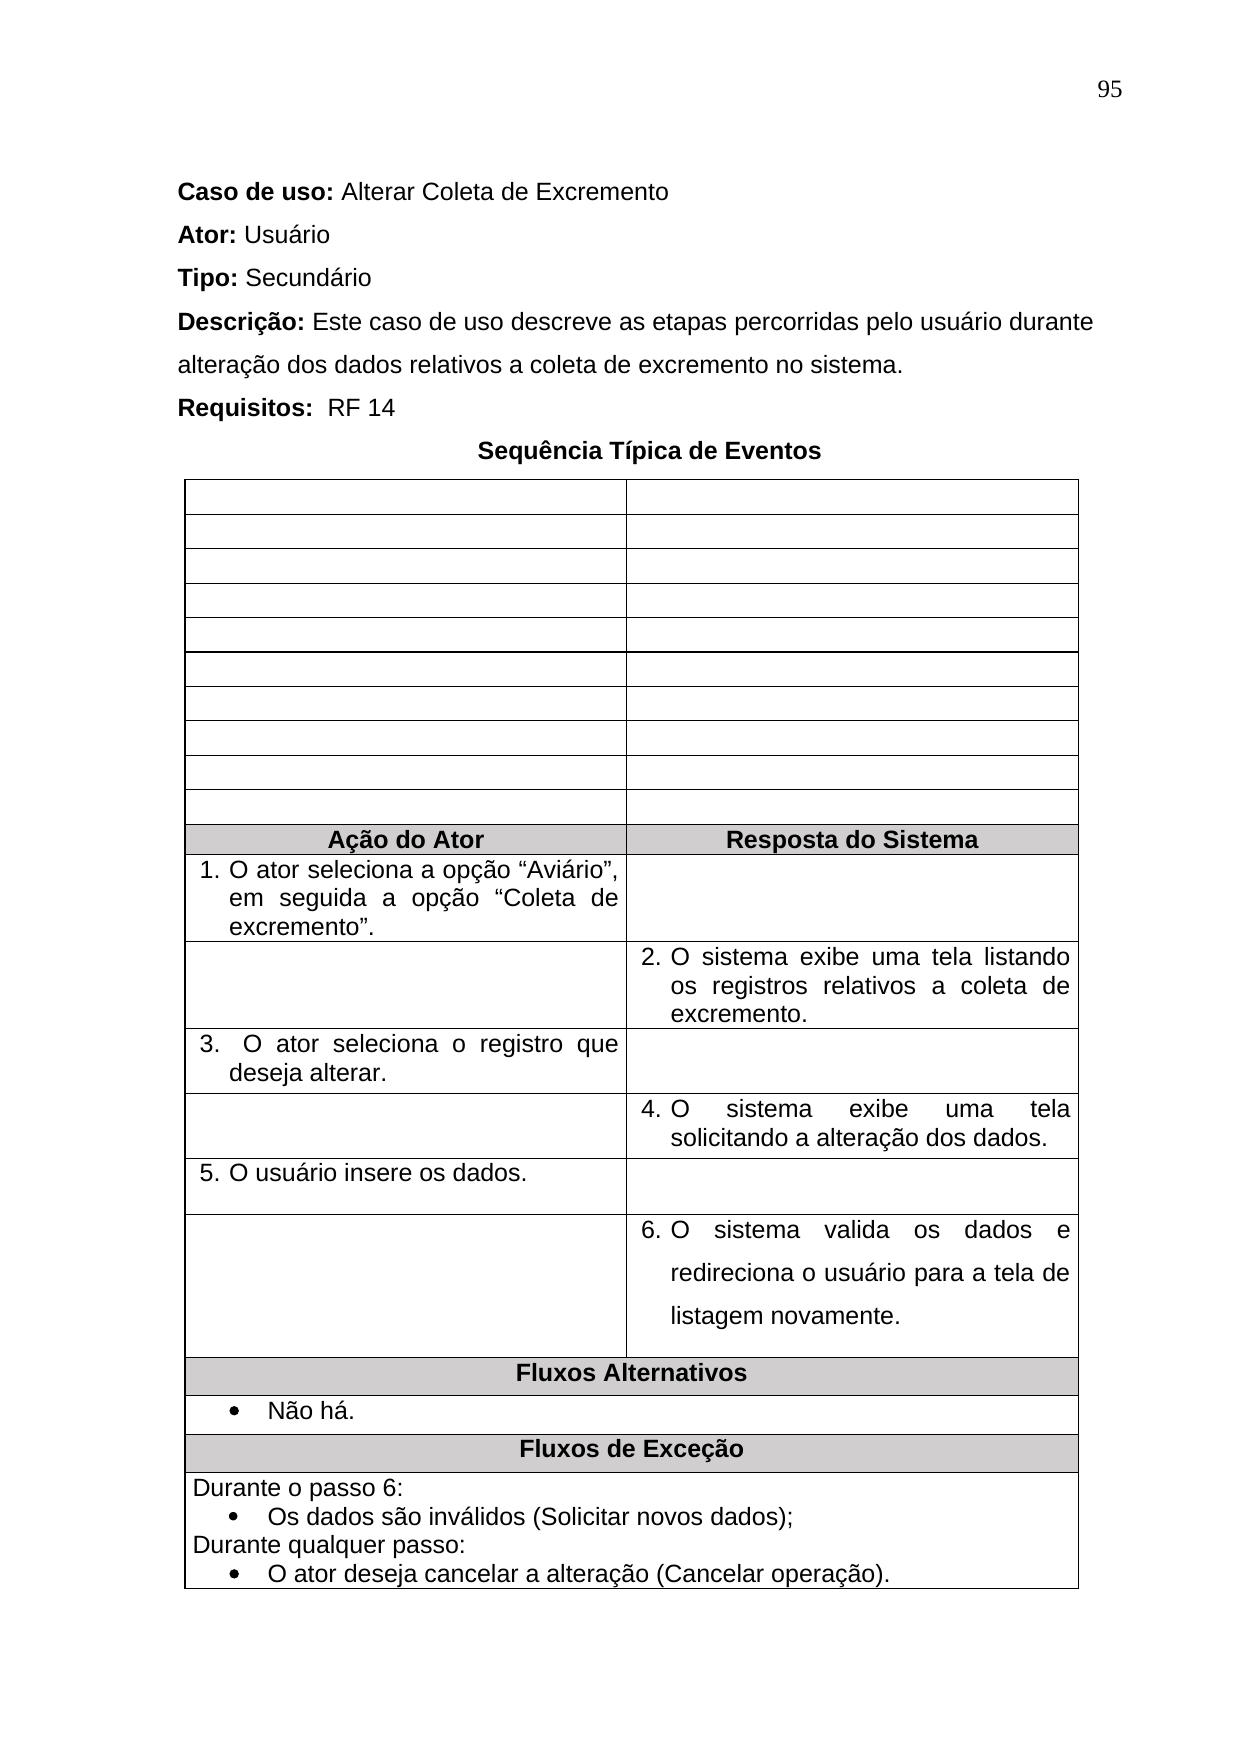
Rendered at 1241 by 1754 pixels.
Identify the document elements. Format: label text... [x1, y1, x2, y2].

table_cell [627, 756, 1078, 789]
table_cell [627, 618, 1078, 651]
table_cell [186, 584, 626, 617]
table_cell O usuário insere os dados. [186, 1159, 626, 1214]
table_cell Durante o passo 6: Os dados são inválidos (Solicitar novos dados); Durante qualquer passo: O ator deseja cancelar a alteração (Cancelar operação). [186, 1473, 1078, 1588]
text Sequência Típica de Eventos [177, 436, 1122, 465]
text Ator: Usuário [177, 220, 1122, 249]
table_cell [627, 515, 1078, 548]
table_cell [627, 1159, 1078, 1214]
table_cell [186, 618, 626, 651]
table_header [186, 480, 626, 513]
table_cell Fluxos de Exceção [186, 1435, 1078, 1472]
text Descrição: Este caso de uso descreve as etapas percorridas pelo usuário durante alteração dos dados relativos a coleta de excremento no sistema. [177, 307, 1122, 378]
table_cell [627, 721, 1078, 755]
table_header [627, 480, 1078, 513]
table_cell O ator seleciona o registro que deseja alterar. [186, 1029, 626, 1093]
table_cell [186, 1094, 626, 1157]
text Tipo: Secundário [177, 263, 1122, 292]
table_cell [627, 584, 1078, 617]
table_cell [627, 790, 1078, 824]
table_cell [627, 653, 1078, 686]
table_cell Ação do Ator [186, 825, 626, 854]
text Caso de uso: Alterar Coleta de Excremento [177, 177, 1122, 206]
table_cell O sistema exibe uma tela listando os registros relativos a coleta de excremento. [627, 942, 1078, 1028]
table_cell Resposta do Sistema [627, 825, 1078, 854]
table_cell [627, 1029, 1078, 1093]
table_cell Não há. [186, 1396, 1078, 1433]
table_cell O sistema exibe uma tela solicitando a alteração dos dados. [627, 1094, 1078, 1157]
table_cell [186, 653, 626, 686]
table_cell [627, 687, 1078, 720]
table_cell O ator seleciona a opção “Aviário”, em seguida a opção “Coleta de excremento”. [186, 855, 626, 941]
table_cell [186, 549, 626, 582]
table_cell [627, 855, 1078, 941]
table_cell [186, 1215, 626, 1357]
table_cell [186, 756, 626, 789]
table_cell [186, 721, 626, 755]
table_cell [186, 942, 626, 1028]
table_cell O sistema valida os dados e redireciona o usuário para a tela de listagem novamente. [627, 1215, 1078, 1357]
table_cell [186, 515, 626, 548]
table_cell [186, 687, 626, 720]
table_cell [186, 790, 626, 824]
text Requisitos: RF 14 [177, 393, 1122, 422]
table_cell [627, 549, 1078, 582]
table_cell Fluxos Alternativos [186, 1358, 1078, 1395]
